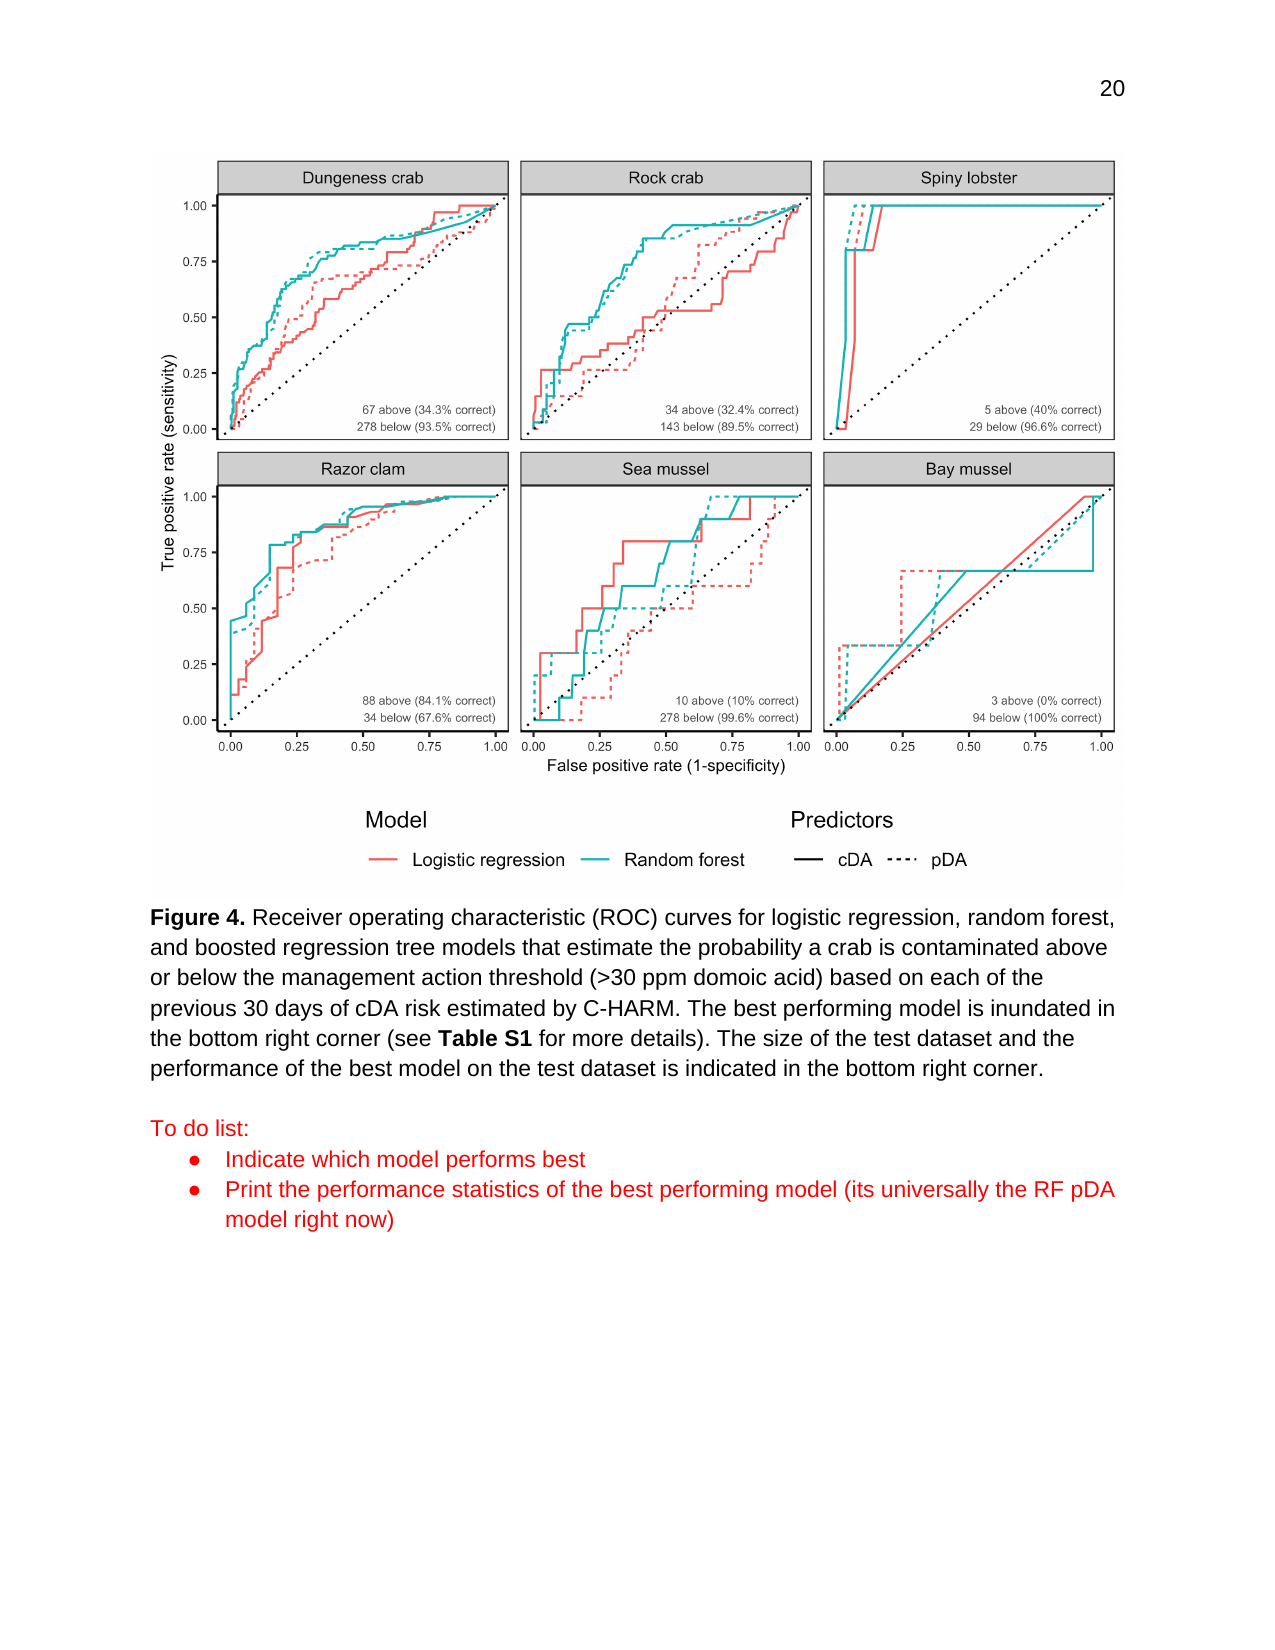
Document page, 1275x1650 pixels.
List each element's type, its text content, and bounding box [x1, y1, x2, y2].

list Print the performance statistics of the best performing model (its universally the RF pDA model right now) [187, 1176, 1125, 1232]
list Indicate which model performs best [187, 1146, 1125, 1172]
picture [150, 150, 1125, 900]
text To do list: [150, 1115, 1125, 1142]
text Figure 4. Receiver operating characteristic (ROC) curves for logistic regression, random forest, and boosted regression tree models that estimate the probability a crab is contaminated above or below the management action threshold (>30 ppm domoic acid) based on each of the previous 30 days of cDA risk estimated by C-HARM. The best performing model is inundated in the bottom right corner (see Table S1 for more details). The size of the test dataset and the performance of the best model on the test dataset is indicated in the bottom right corner. [150, 904, 1125, 1081]
